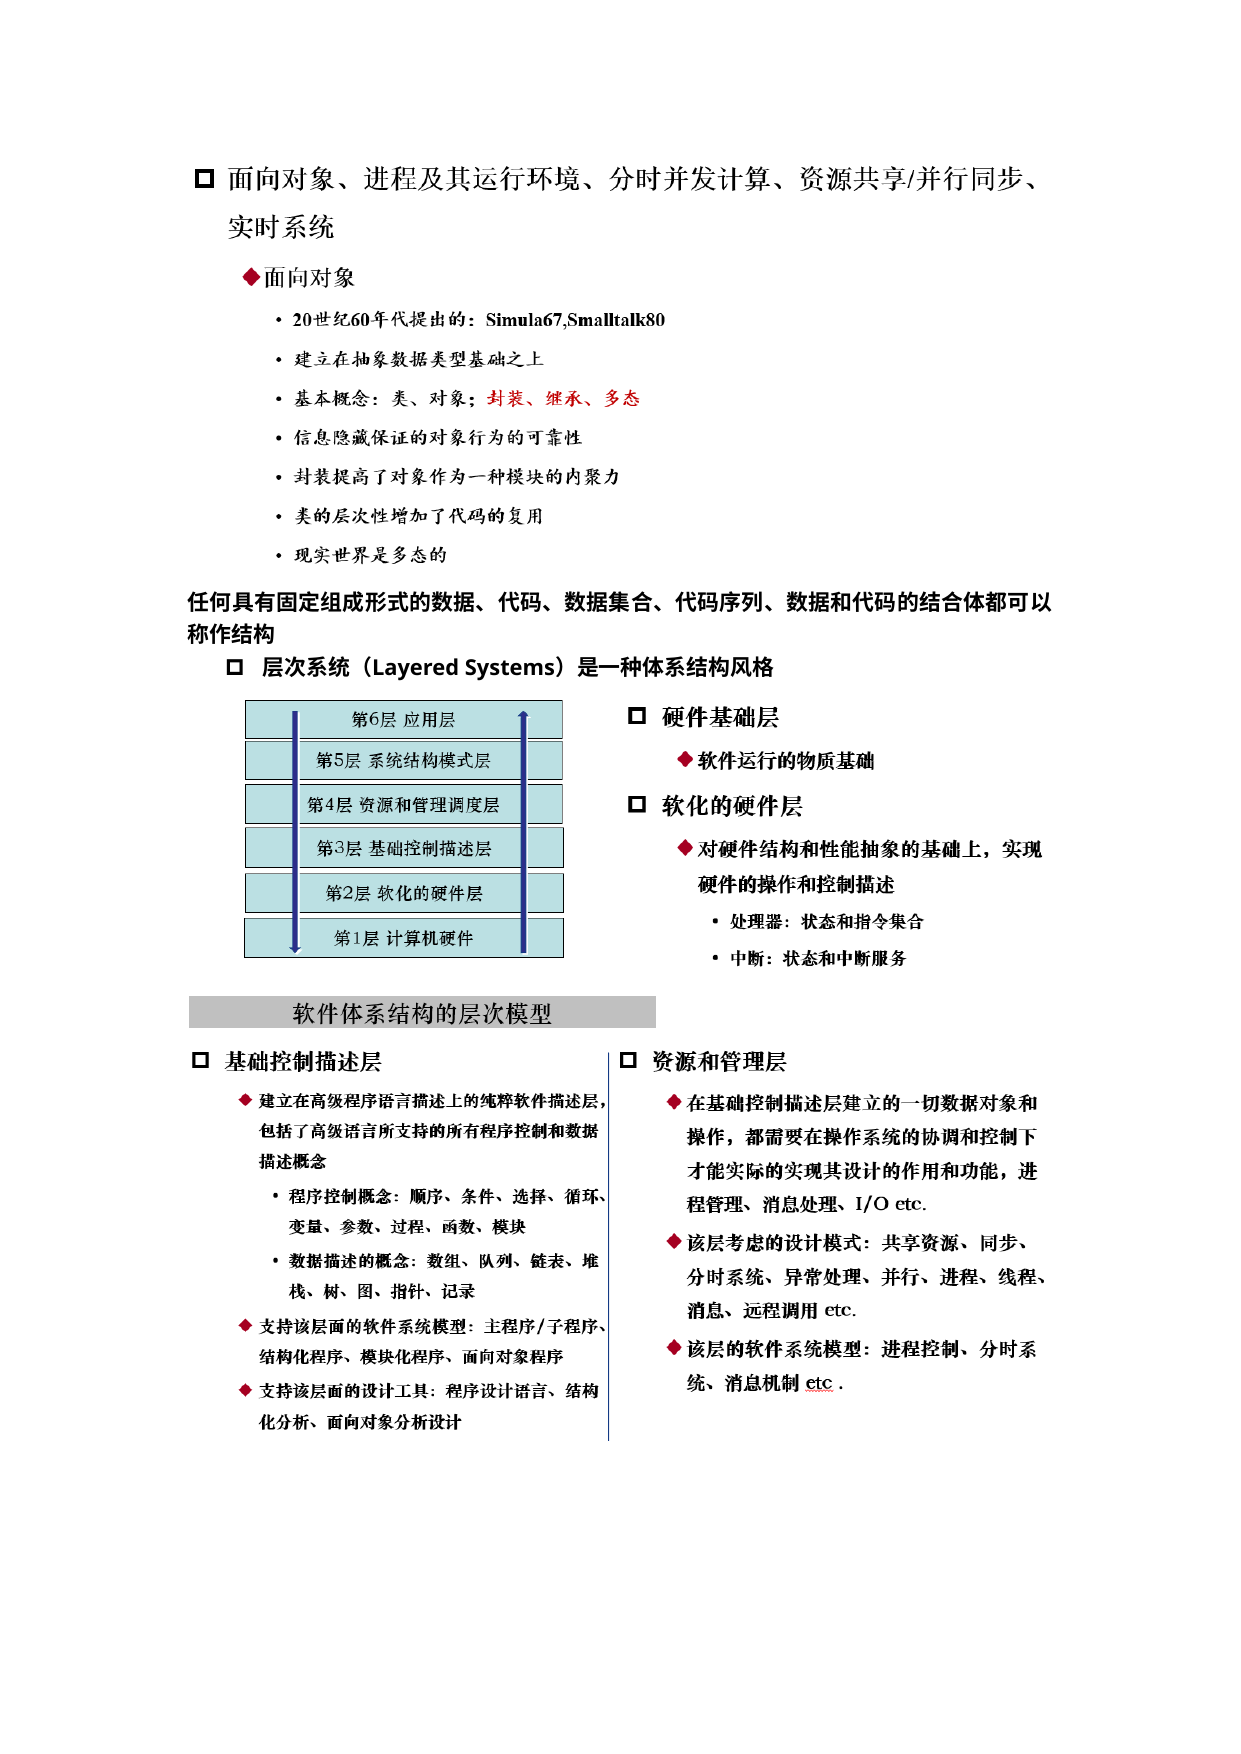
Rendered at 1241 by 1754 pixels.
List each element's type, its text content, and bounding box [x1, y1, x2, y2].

picture [187, 682, 1053, 1035]
text 任何具有固定组成形式的数据、代码、数据集合、代码序列、数据和代码的结合体都可以称作结构 [187, 584, 1053, 649]
list 层次系统（Layered Systems）是一种体系结构风格 [225, 649, 1053, 682]
picture [187, 1039, 1053, 1441]
picture [187, 162, 1053, 569]
